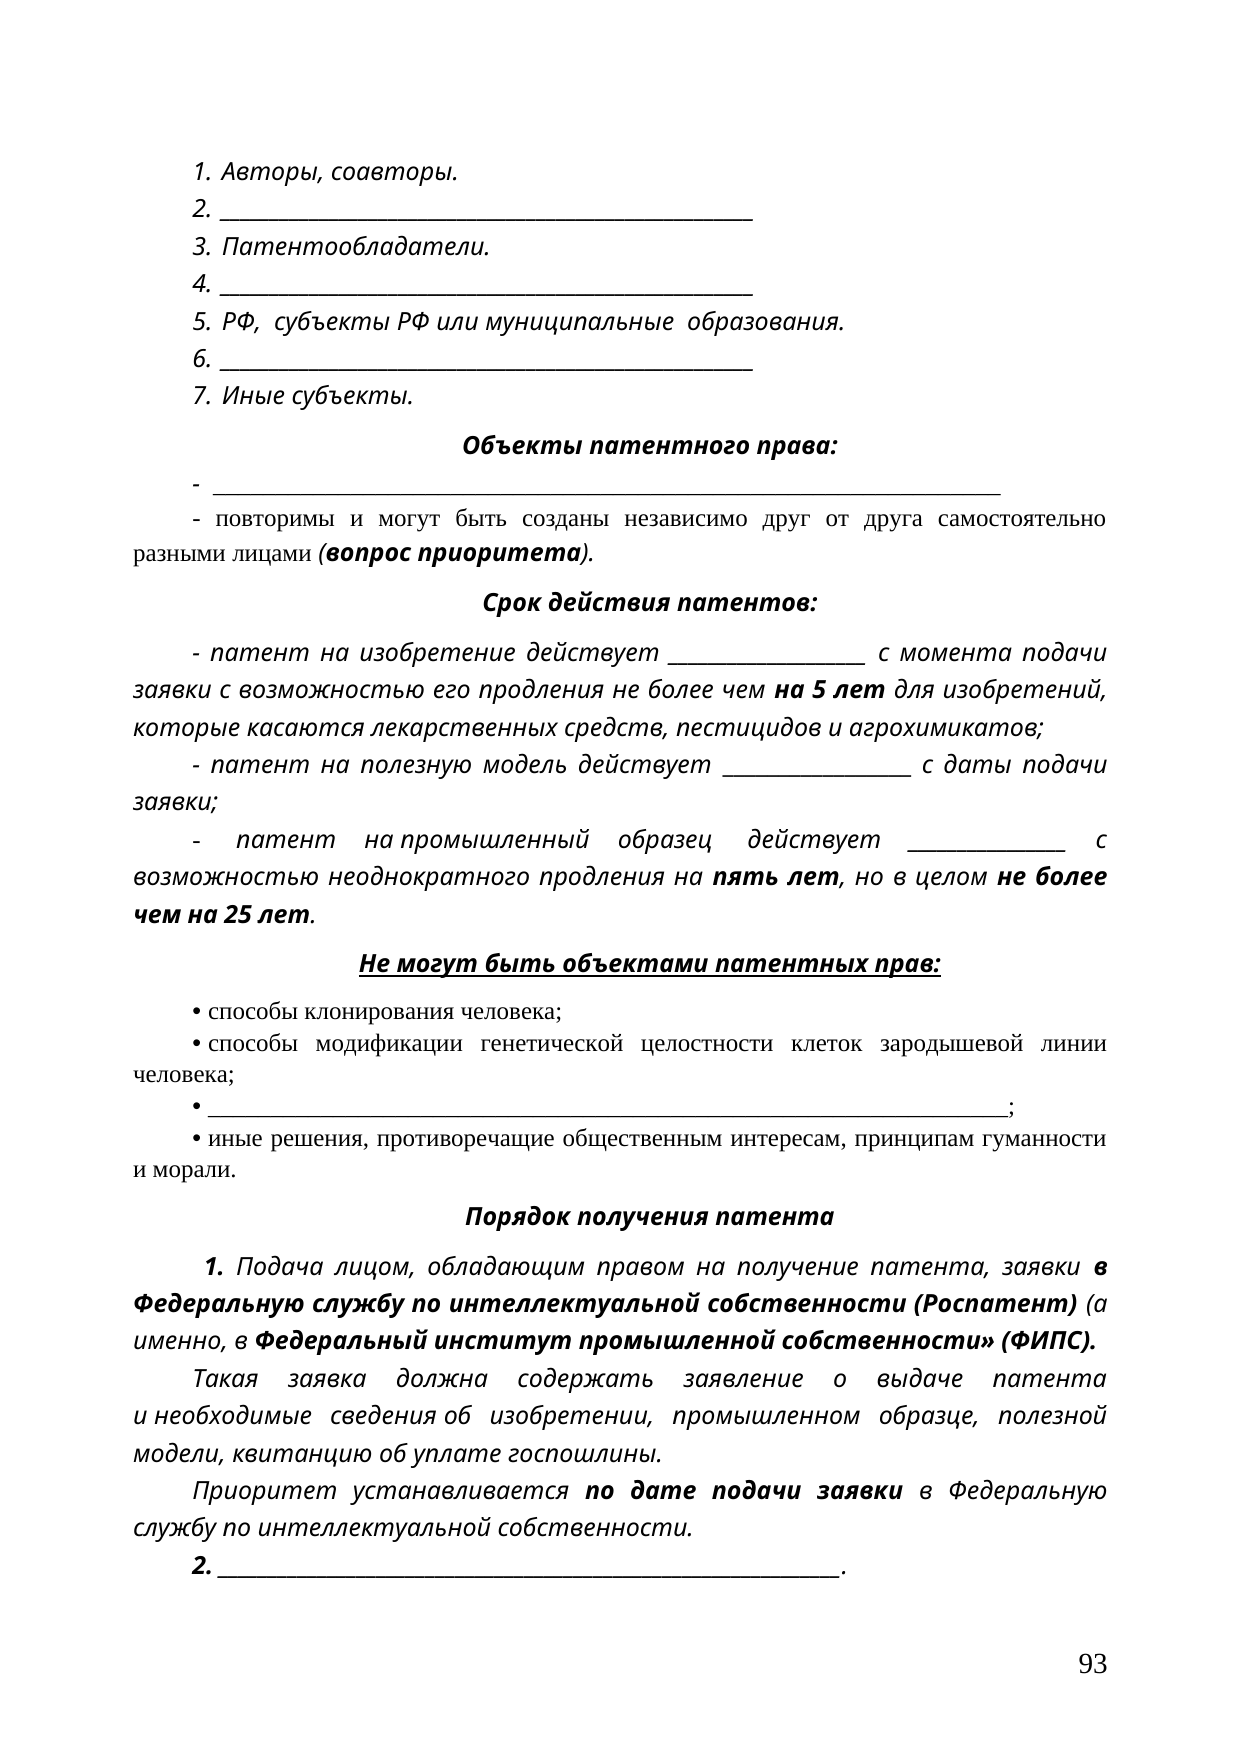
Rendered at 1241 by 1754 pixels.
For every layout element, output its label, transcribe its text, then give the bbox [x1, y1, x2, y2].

text Приоритет устанавливается по дате подачи заявки в Федеральную службу по интеллектуальной собственности. [133, 1473, 1107, 1544]
text Не могут быть объектами патентных прав: [133, 946, 1107, 980]
list способы модификации генетической целостности клеток зародышевой линии человека; [133, 1028, 1107, 1088]
text Срок действия патентов: [133, 584, 1107, 619]
text - _______________________________________________________________ [133, 465, 1107, 499]
list ______________________________________________________ [133, 191, 1107, 225]
text - повторимы и могут быть созданы независимо друг от друга самостоятельно разными лицами (вопрос приоритета). [133, 503, 1107, 569]
list РФ, субъекты РФ или муниципальные образования. [133, 303, 1107, 337]
list патент на промышленный образец действует ________________ с возможностью неоднократного продления на пять лет, но в целом не более чем на 25 лет. [133, 821, 1107, 930]
list способы клонирования человека; [133, 996, 1107, 1025]
text 2. _______________________________________________________________. [133, 1547, 1107, 1581]
text Объекты патентного права: [133, 428, 1107, 462]
list ______________________________________________________ [133, 266, 1107, 300]
list иные решения, противоречащие общественным интересам, принципам гуманности и морали. [133, 1123, 1107, 1183]
text Порядок получения патента [133, 1198, 1107, 1232]
text 1. Подача лицом, обладающим правом на получение патента, заявки в Федеральную службу по интеллектуальной собственности (Роспатент) (а именно, в Федеральный институт промышленной собственности» (ФИПС). [133, 1248, 1107, 1357]
list Авторы, соавторы. [133, 153, 1107, 188]
list Иные субъекты. [133, 378, 1107, 412]
text - патент на изобретение действует ____________________ с момента подачи заявки с возможностью его продления не более чем на 5 лет для изобретений, которые касаются лекарственных средств, пестицидов и агрохимикатов; [133, 634, 1107, 743]
text - патент на полезную модель действует _________________ с даты подачи заявки; [133, 747, 1107, 818]
list Патентообладатели. [133, 228, 1107, 262]
text Такая заявка должна содержать заявление о выдаче патента и необходимые сведения об изобретении, промышленном образце, полезной модели, квитанцию об уплате госпошлины. [133, 1360, 1107, 1469]
list ______________________________________________________ [133, 341, 1107, 374]
list ________________________________________________________________; [133, 1091, 1107, 1120]
